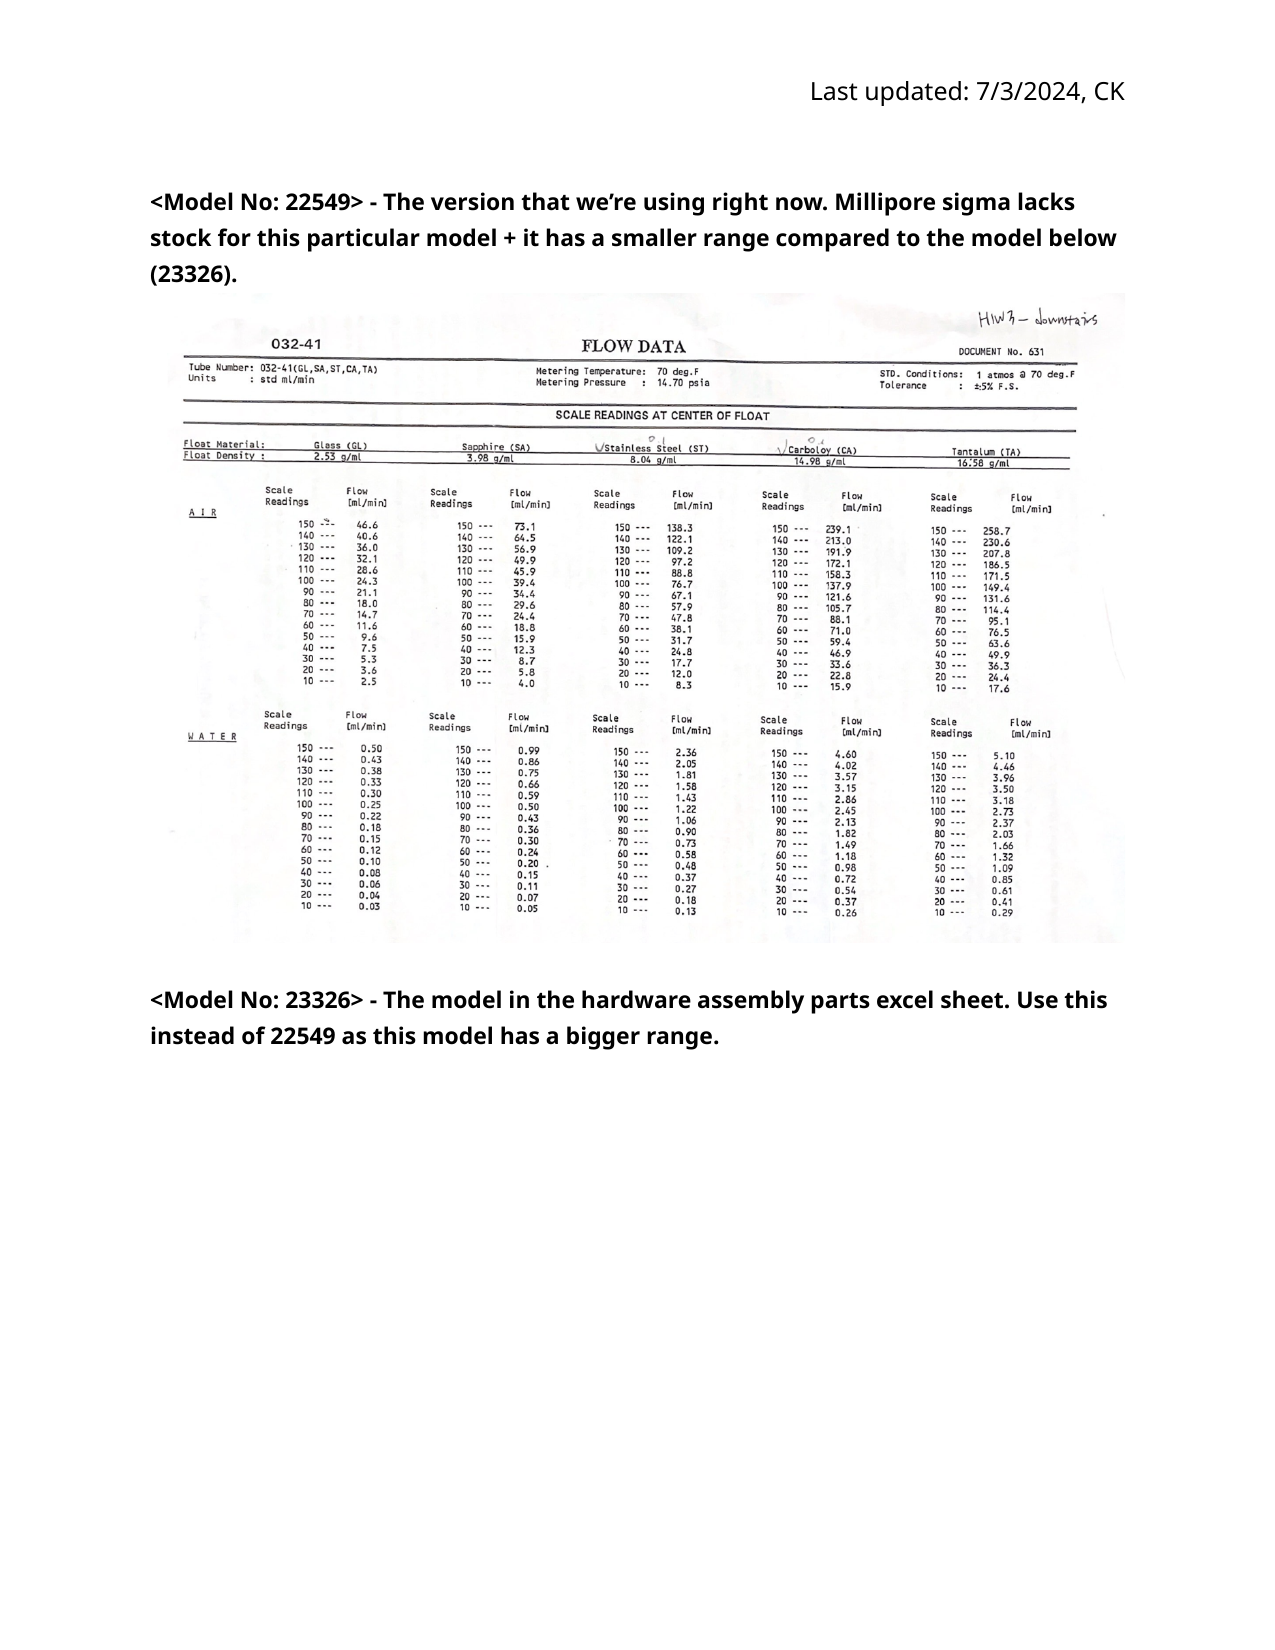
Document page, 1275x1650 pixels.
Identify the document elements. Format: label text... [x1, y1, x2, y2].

picture [150, 293, 1125, 943]
text <Model No: 22549> - The version that we’re using right now. Millipore sigma lacks stock for this particular model + it has a smaller range compared to the model below (23326). [150, 186, 1125, 289]
text <Model No: 23326> - The model in the hardware assembly parts excel sheet. Use this instead of 22549 as this model has a bigger range. [150, 984, 1125, 1051]
